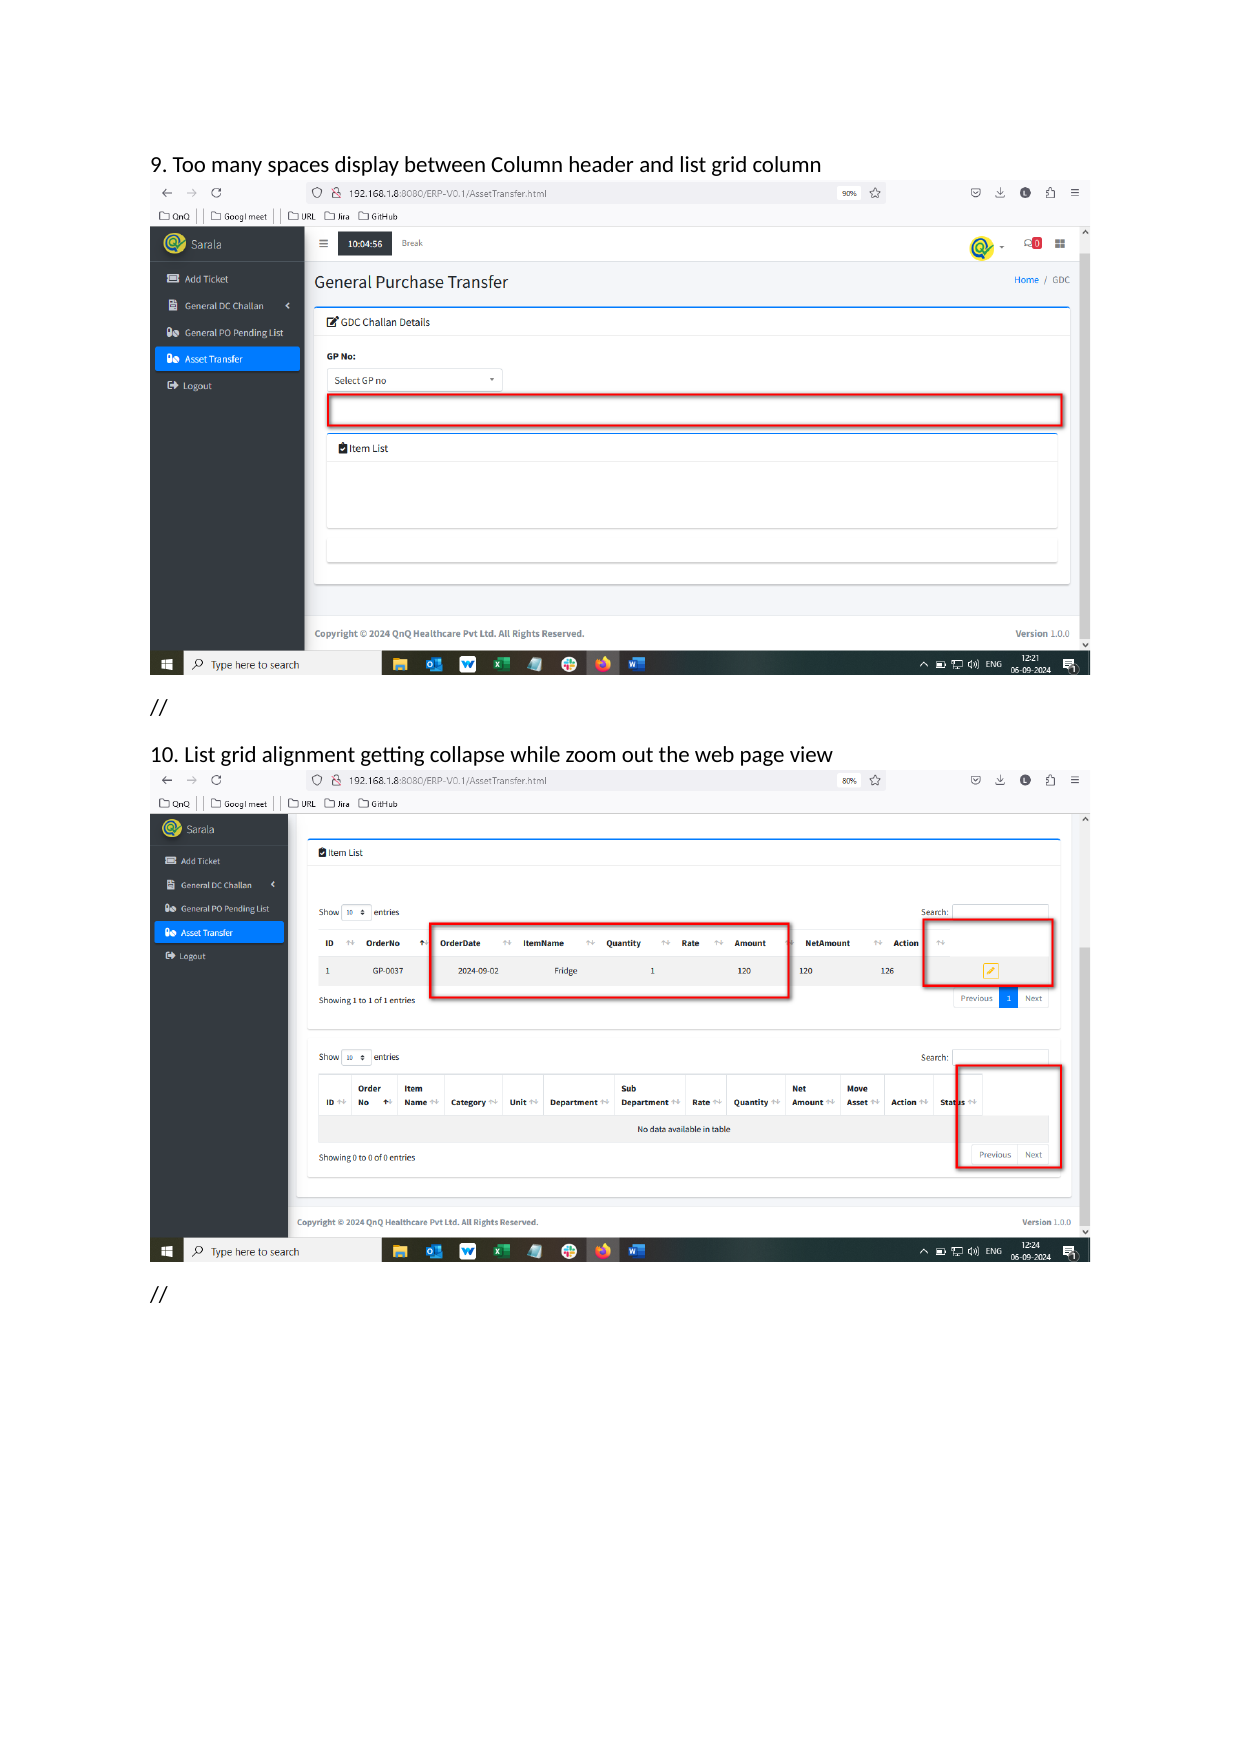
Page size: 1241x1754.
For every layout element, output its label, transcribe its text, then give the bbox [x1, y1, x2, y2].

text 10. List grid alignment getting collapse while zoom out the web page view [150, 740, 1090, 770]
text 9. Too many spaces display between Column header and list grid column [150, 150, 1090, 180]
text // [150, 1281, 1090, 1309]
picture [150, 180, 1091, 675]
picture [150, 770, 1091, 1262]
text // [150, 693, 1090, 721]
